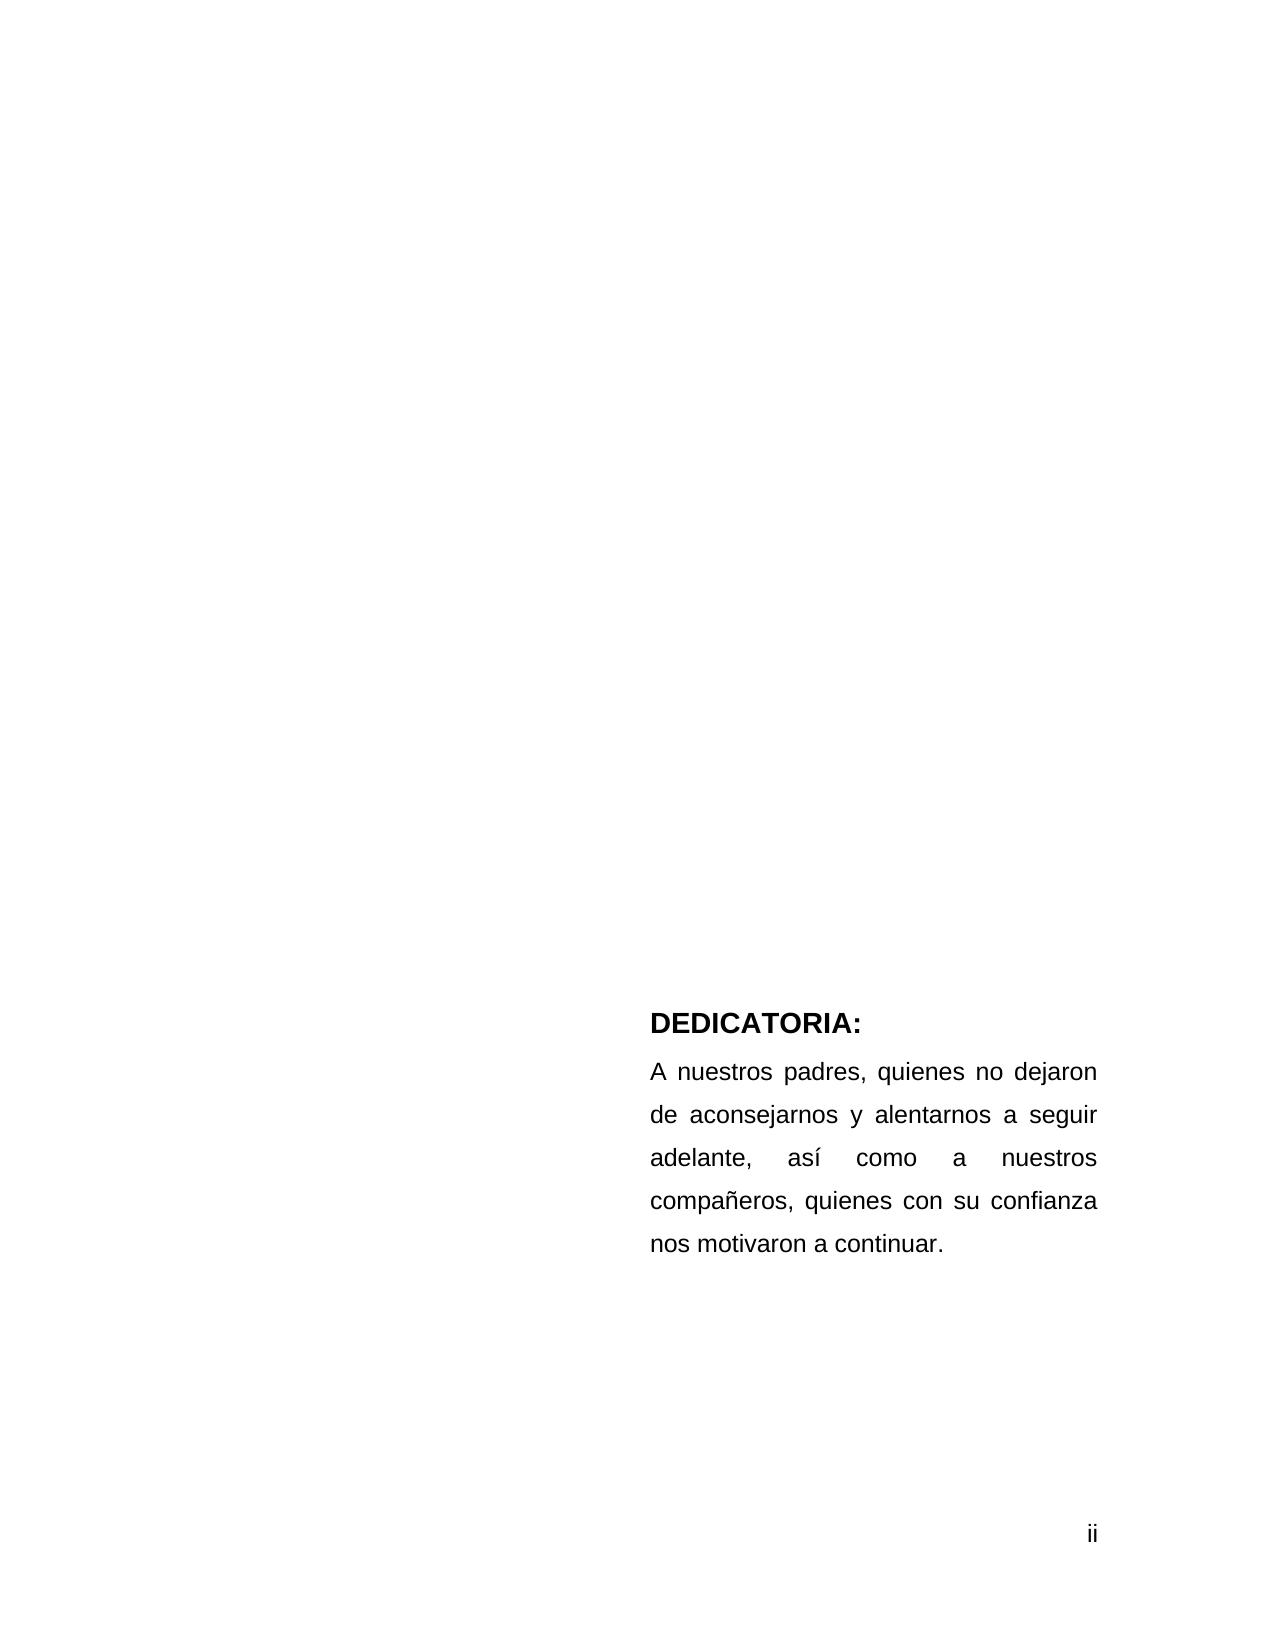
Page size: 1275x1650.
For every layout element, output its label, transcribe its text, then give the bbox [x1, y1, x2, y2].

text DEDICATORIA: [650, 1006, 1098, 1040]
text A nuestros padres, quienes no dejaron de aconsejarnos y alentarnos a seguir adelante, así como a nuestros compañeros, quienes con su confianza nos motivaron a continuar. [650, 1057, 1098, 1258]
